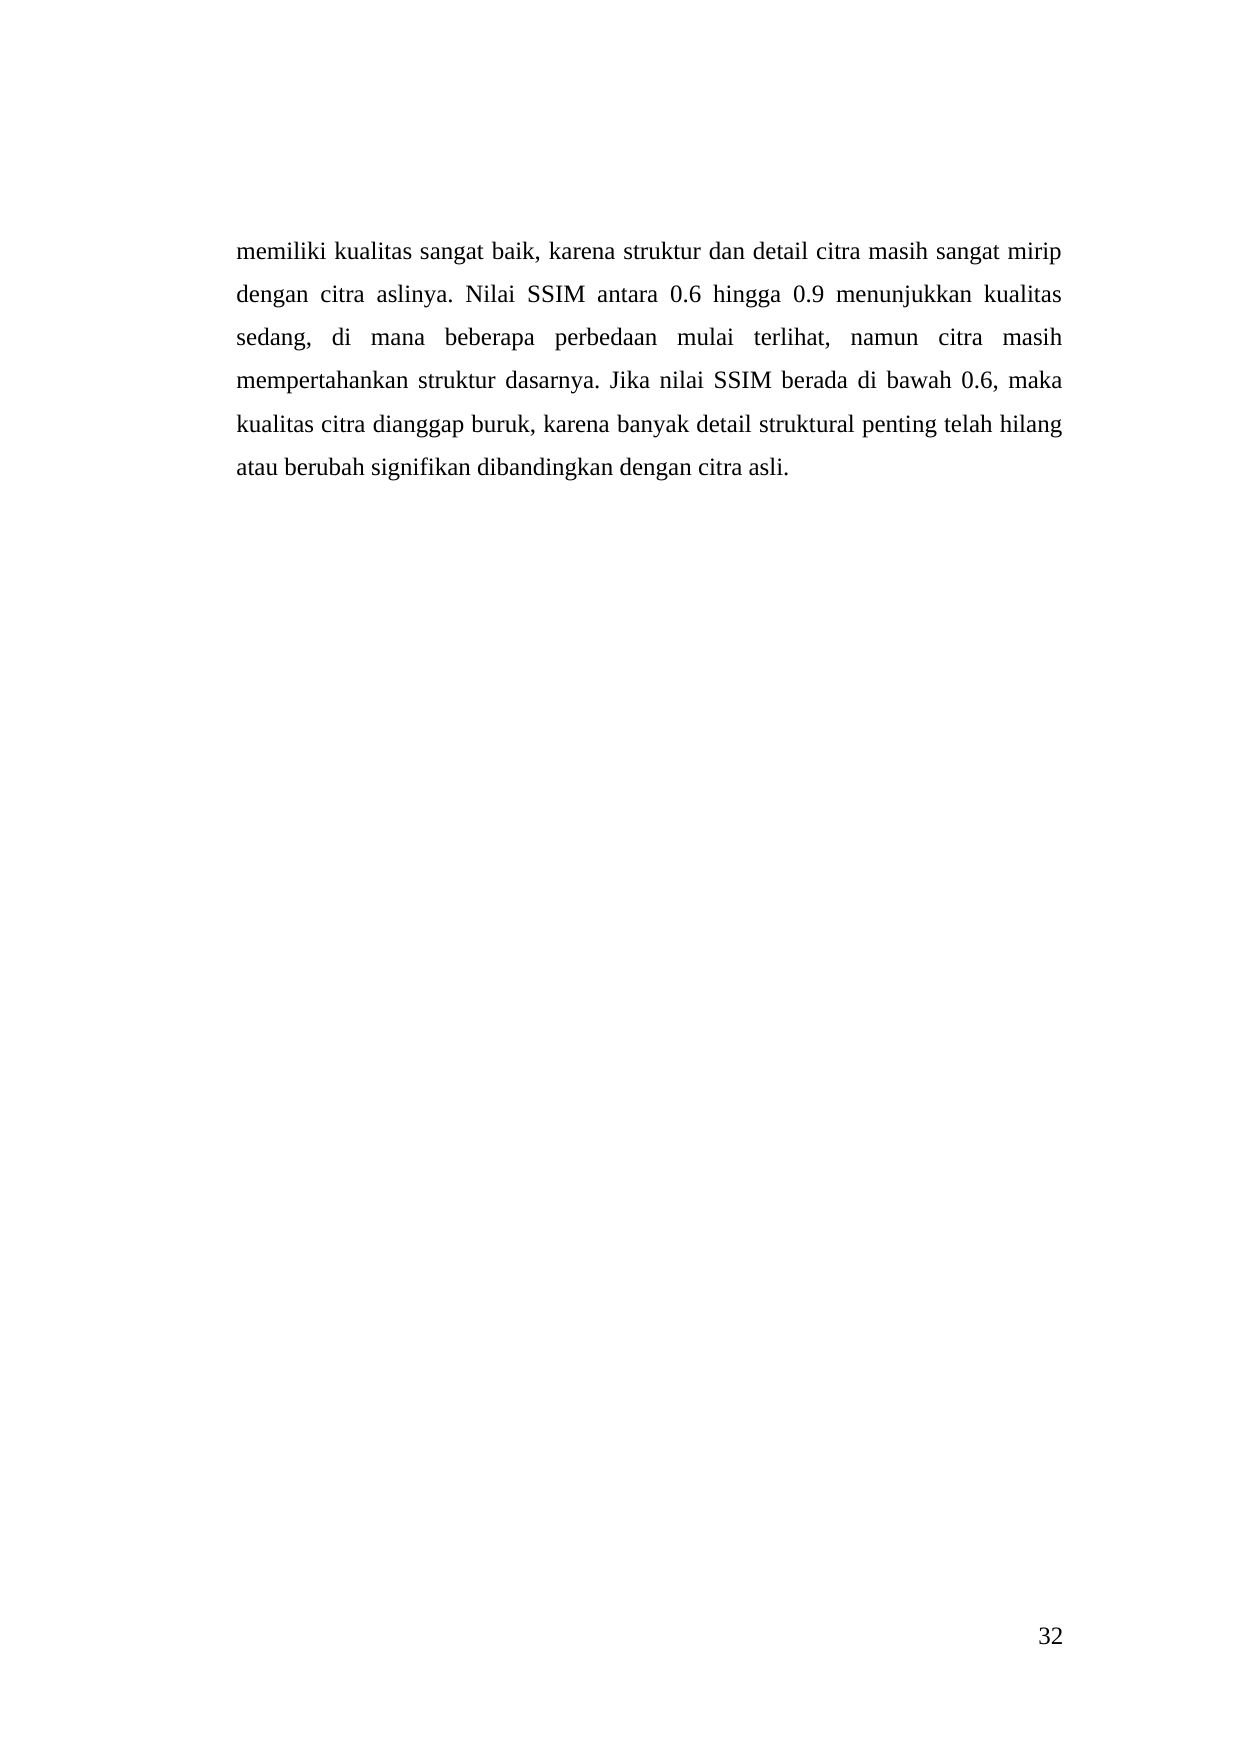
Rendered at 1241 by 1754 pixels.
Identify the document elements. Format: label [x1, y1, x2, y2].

text [236, 236, 1063, 481]
